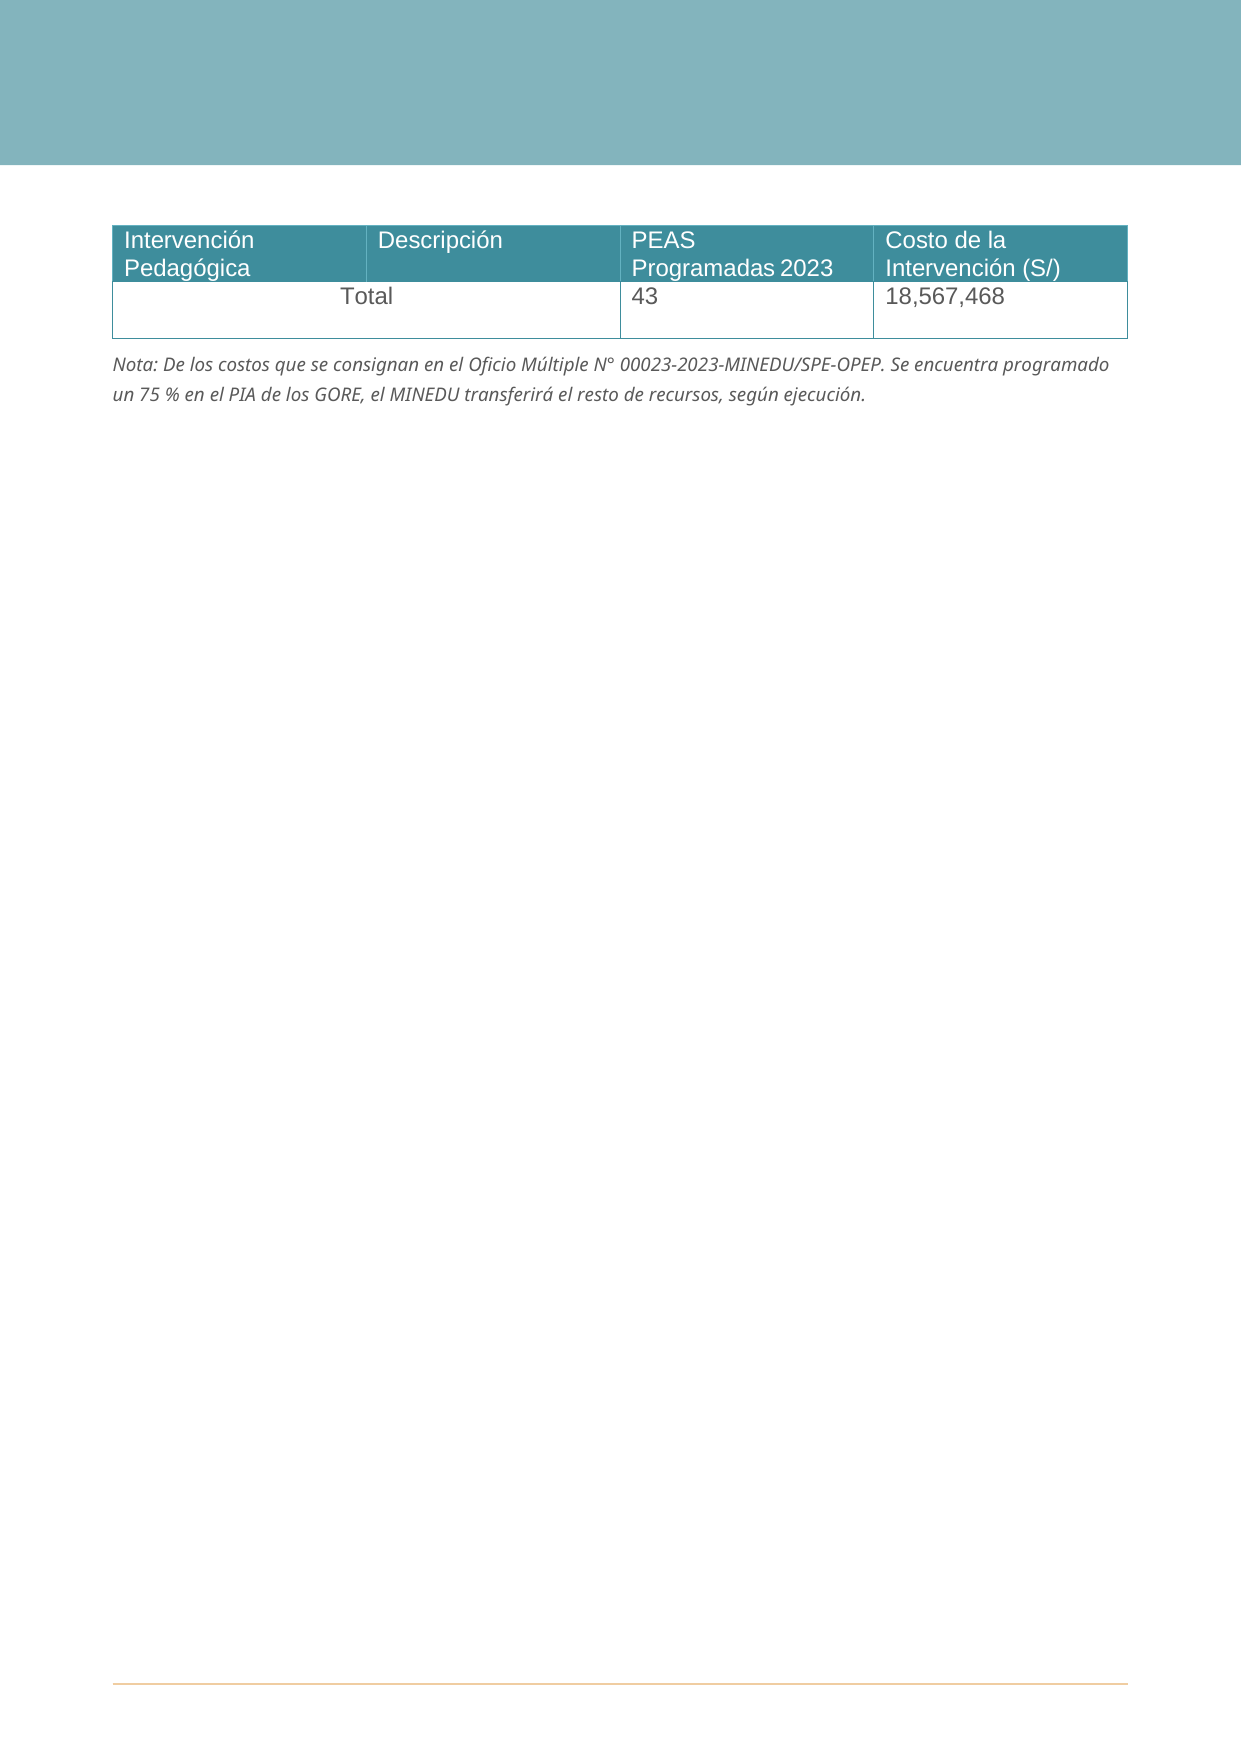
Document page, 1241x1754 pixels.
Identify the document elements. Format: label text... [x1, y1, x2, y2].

table_header Costo de la Intervención (S/) [874, 226, 1127, 281]
table_header PEAS Programadas 2023 [621, 226, 873, 281]
text Nota: De los costos que se consignan en el Oficio Múltiple N° 00023-2023-MINEDU/SPE-OPEP. Se encuentra programado un 75 % en el PIA de los GORE, el MINEDU transferirá el resto de recursos, según ejecución. [112, 351, 1128, 407]
table_cell 43 [621, 282, 873, 337]
table_header Descripción [367, 226, 620, 281]
table_header Intervención Pedagógica [113, 226, 366, 281]
table_cell 18,567,468 [874, 282, 1127, 337]
table_cell Total [113, 282, 620, 337]
